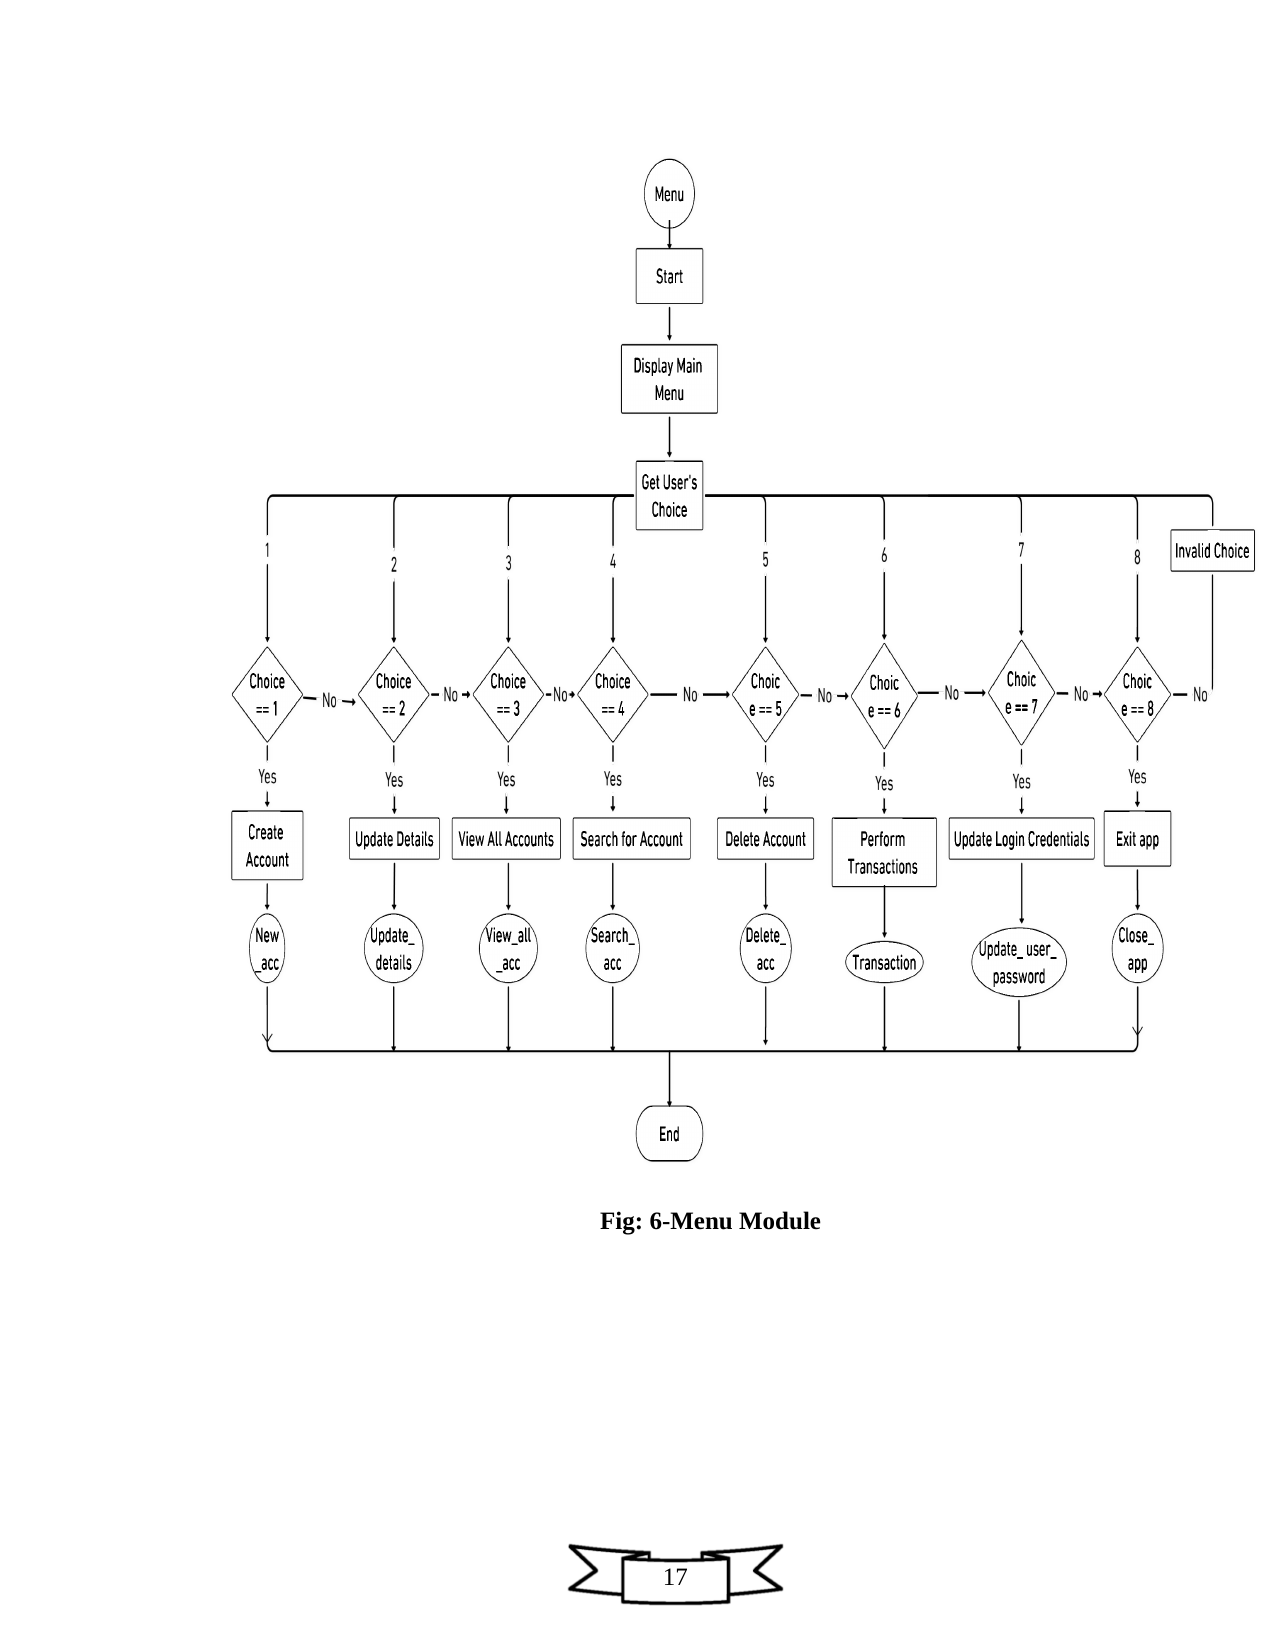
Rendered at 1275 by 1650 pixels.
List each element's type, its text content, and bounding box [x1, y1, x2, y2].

text Fig: 6-Menu Module [525, 1206, 1125, 1234]
